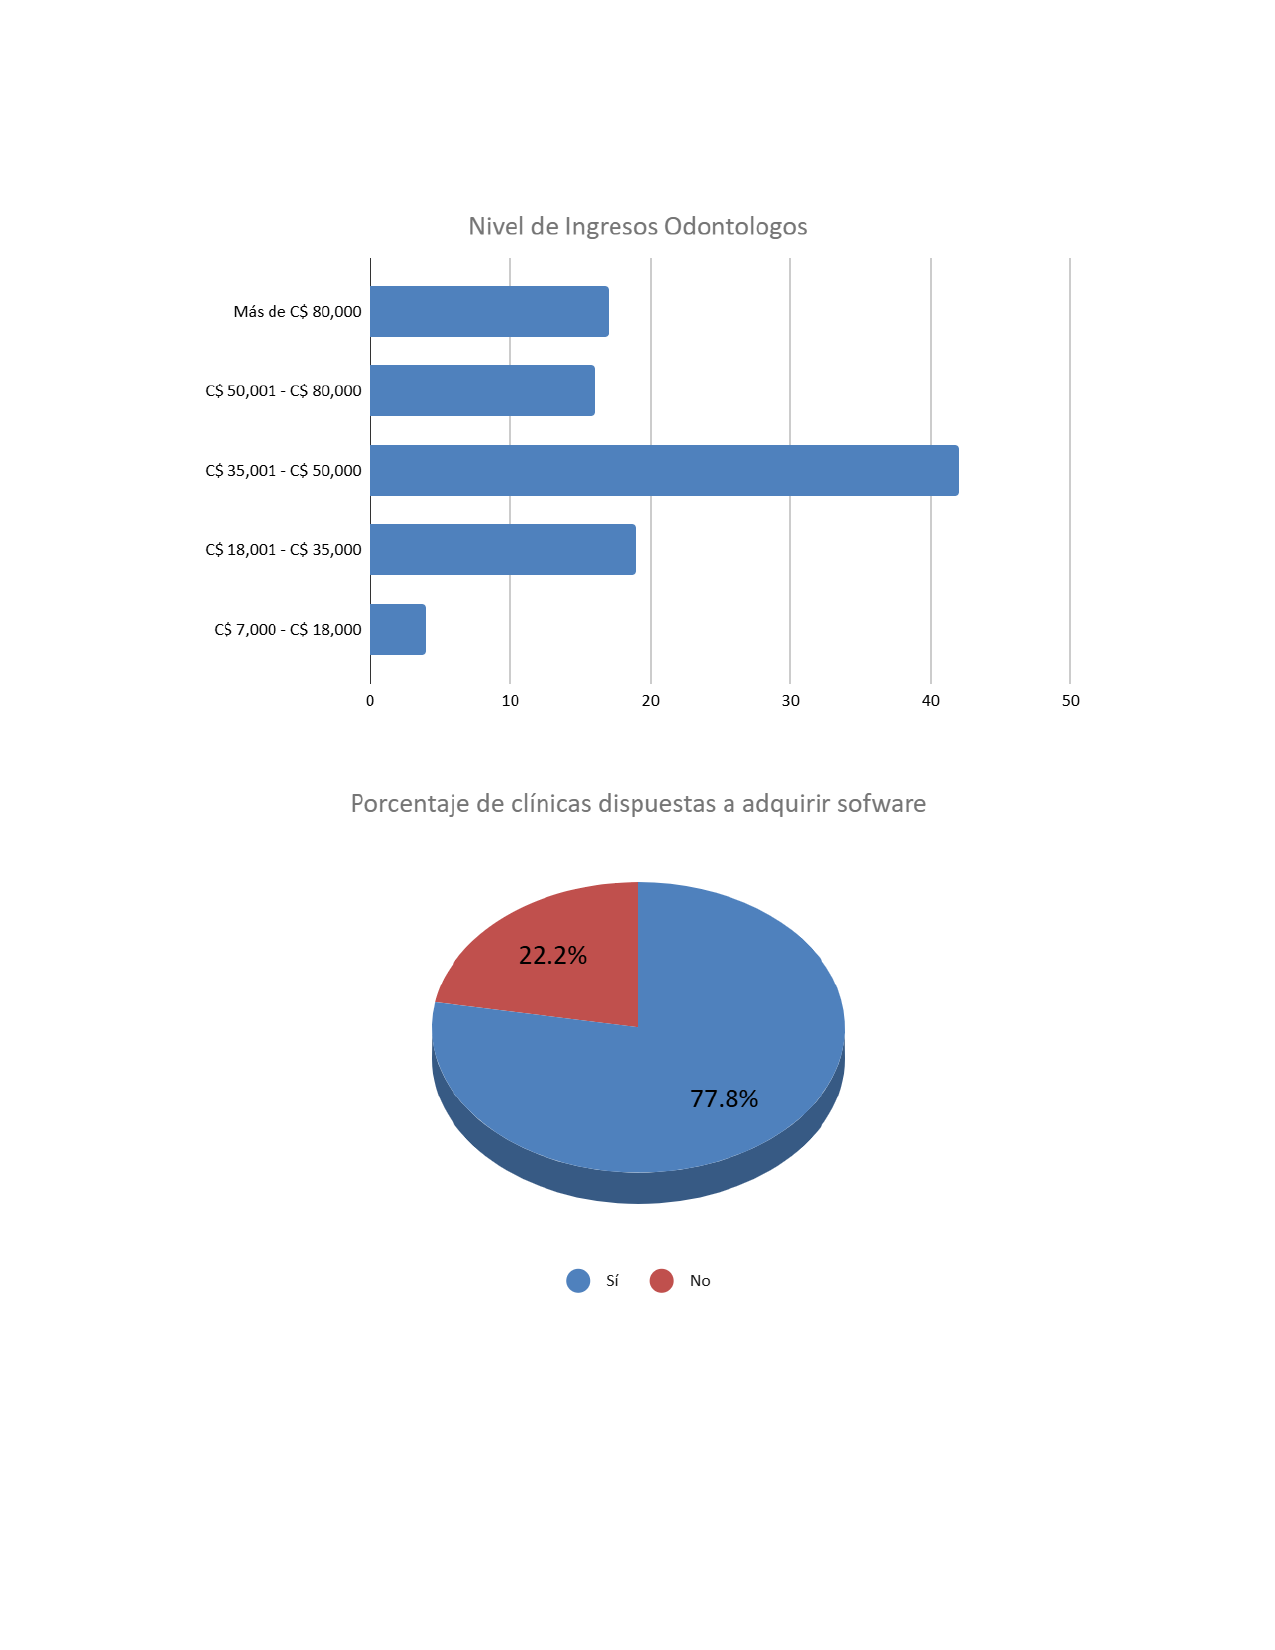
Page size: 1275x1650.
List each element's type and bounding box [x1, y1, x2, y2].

picture [177, 761, 1098, 1320]
picture [177, 184, 1098, 737]
